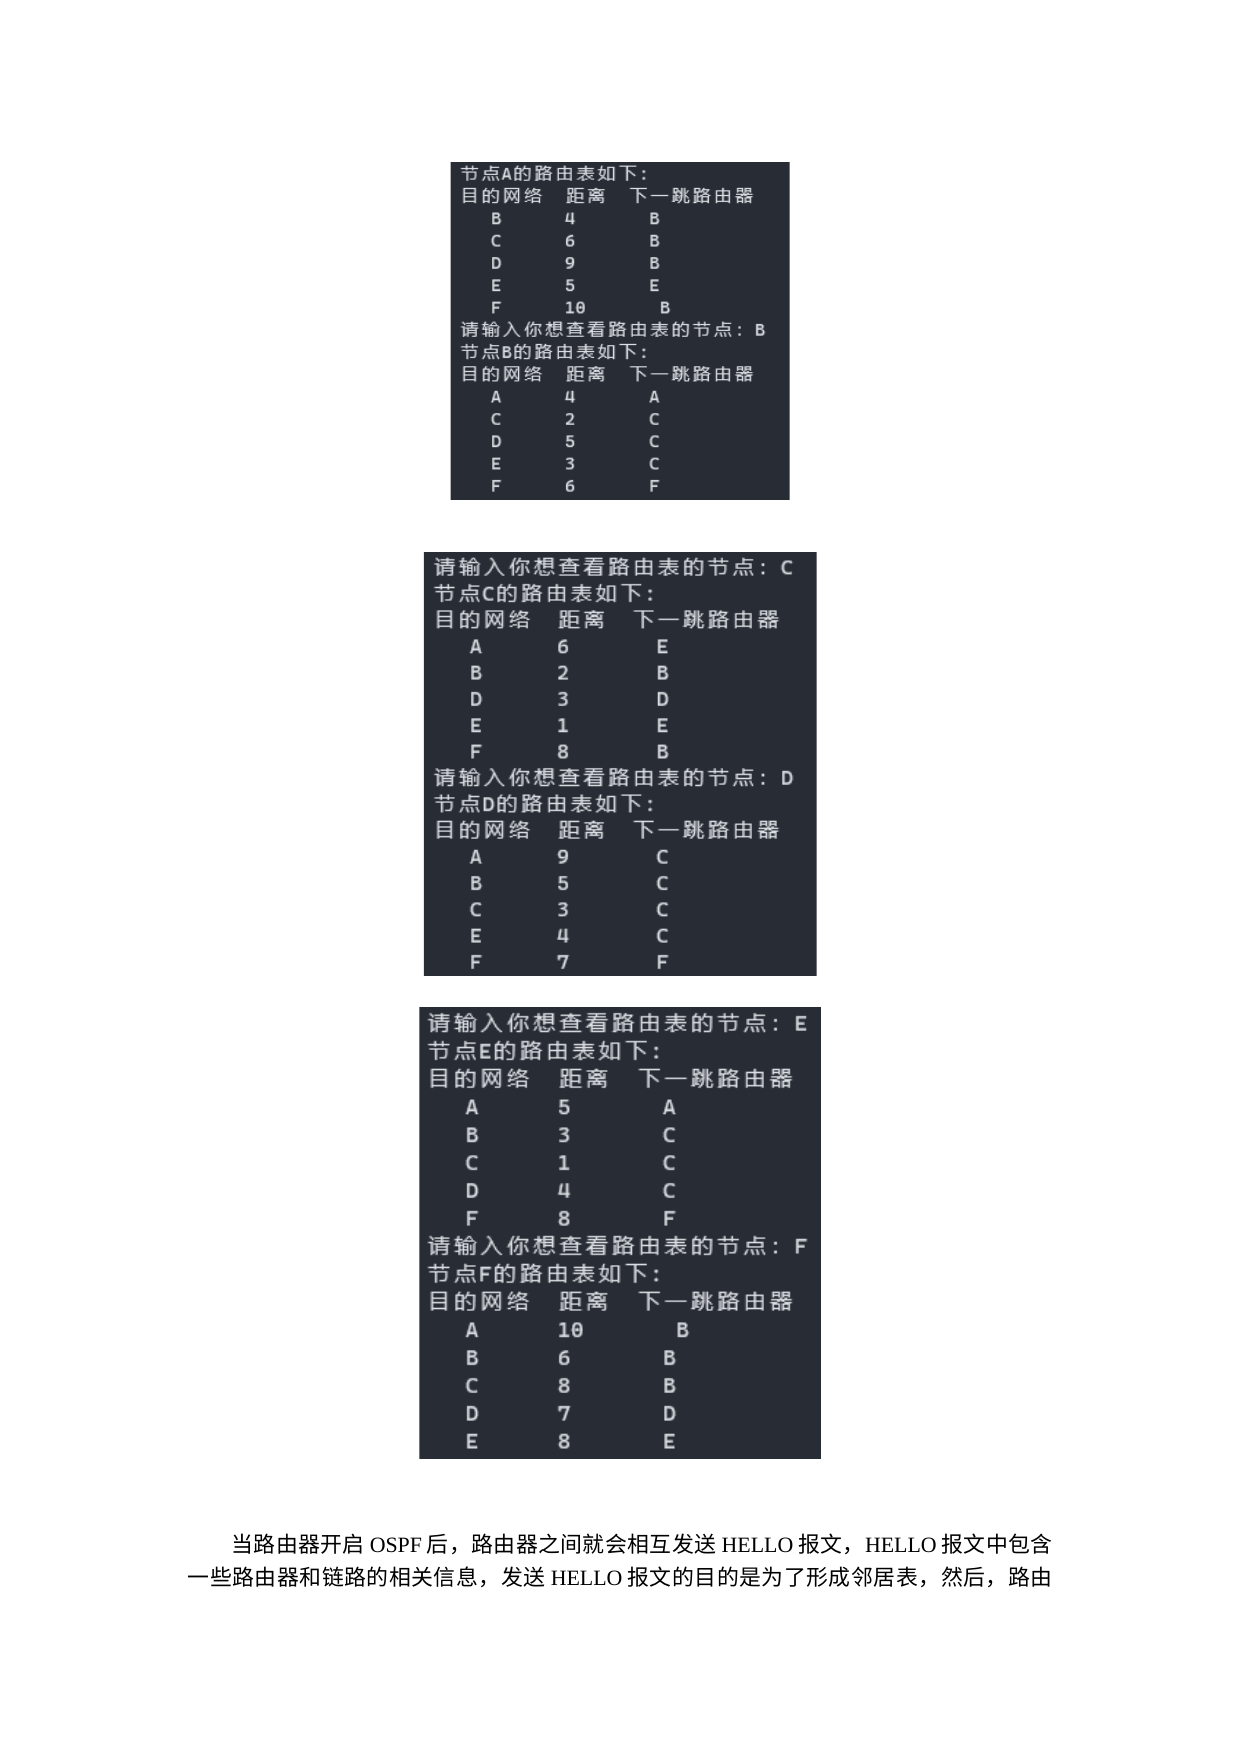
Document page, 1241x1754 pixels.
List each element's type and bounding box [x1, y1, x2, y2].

text [187, 1527, 1053, 1592]
picture [423, 552, 817, 976]
picture [419, 1007, 821, 1459]
picture [450, 162, 790, 500]
